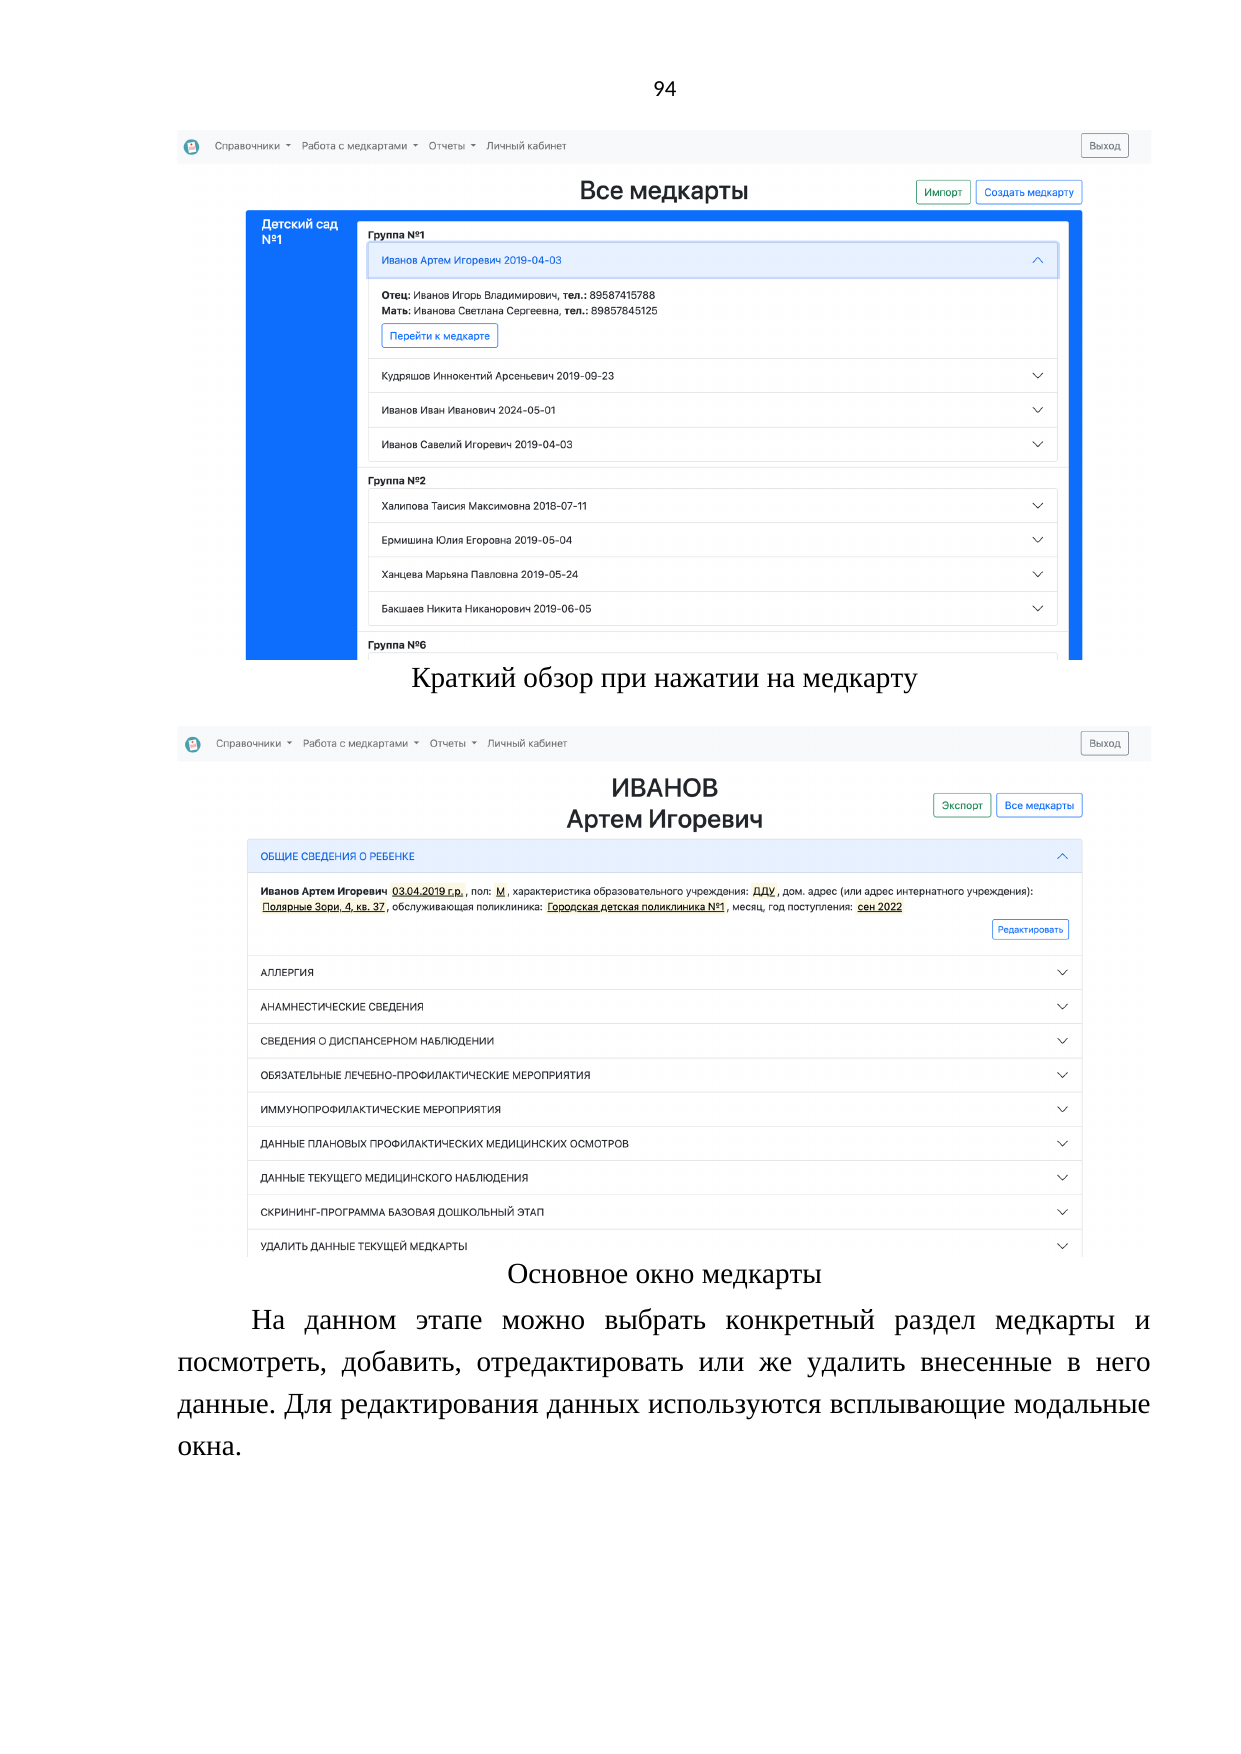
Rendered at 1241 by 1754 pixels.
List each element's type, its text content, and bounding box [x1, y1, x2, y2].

picture [177, 130, 1152, 660]
picture [177, 726, 1152, 1257]
text Краткий обзор при нажатии на медкарту [177, 660, 1152, 693]
text На данном этапе можно выбрать конкретный раздел медкарты и посмотреть, добавить, отредактировать или же удалить внесенные в него данные. Для редактирования данных используются всплывающие модальные окна. [177, 1302, 1152, 1462]
text Основное окно медкарты [177, 1257, 1152, 1290]
